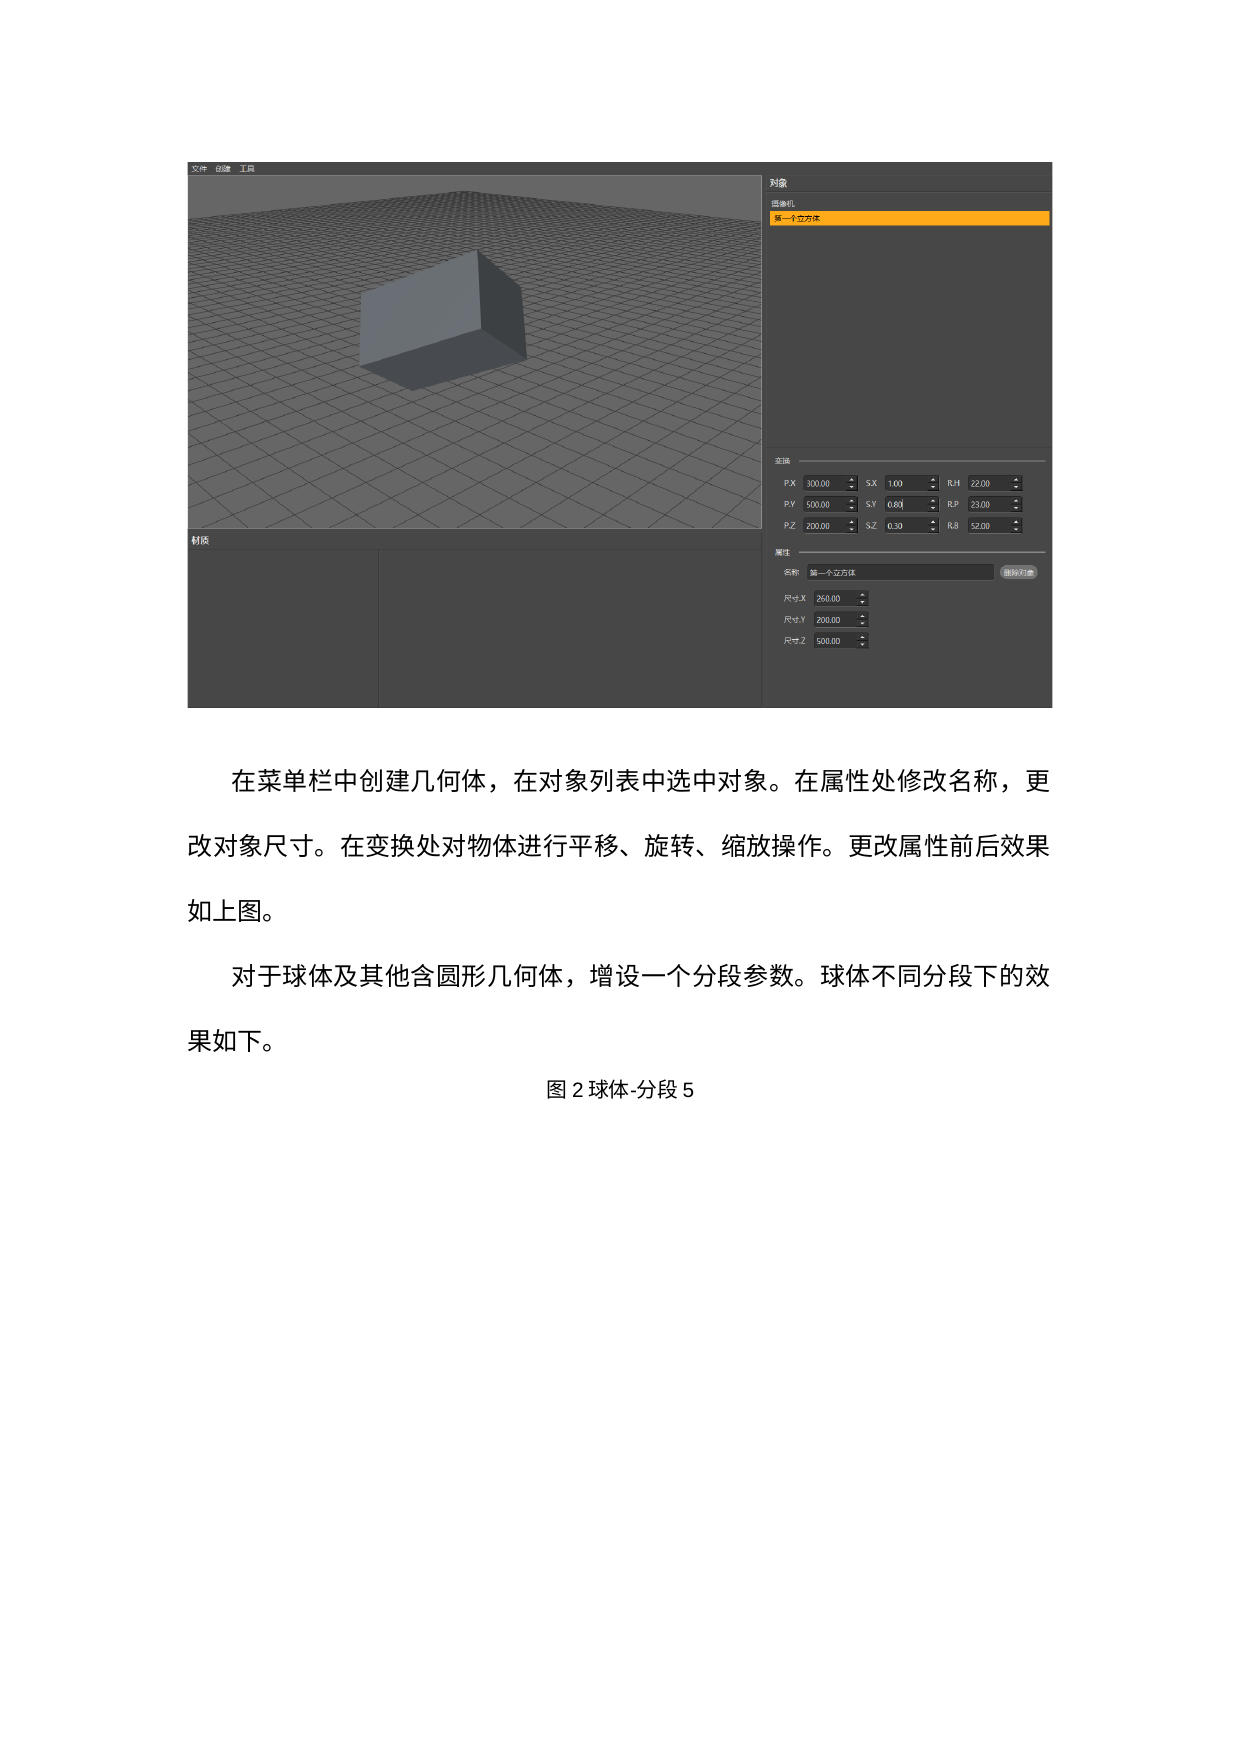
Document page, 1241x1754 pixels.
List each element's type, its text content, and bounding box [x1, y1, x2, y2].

text 在菜单栏中创建几何体，在对象列表中选中对象。在属性处修改名称，更改对象尺寸。在变换处对物体进行平移、旋转、缩放操作。更改属性前后效果如上图。 [187, 747, 1053, 942]
text 图 2 球体-分段5 [187, 1072, 1053, 1104]
text 对于球体及其他含圆形几何体，增设一个分段参数。球体不同分段下的效果如下。 [187, 942, 1053, 1072]
picture [187, 162, 1053, 708]
